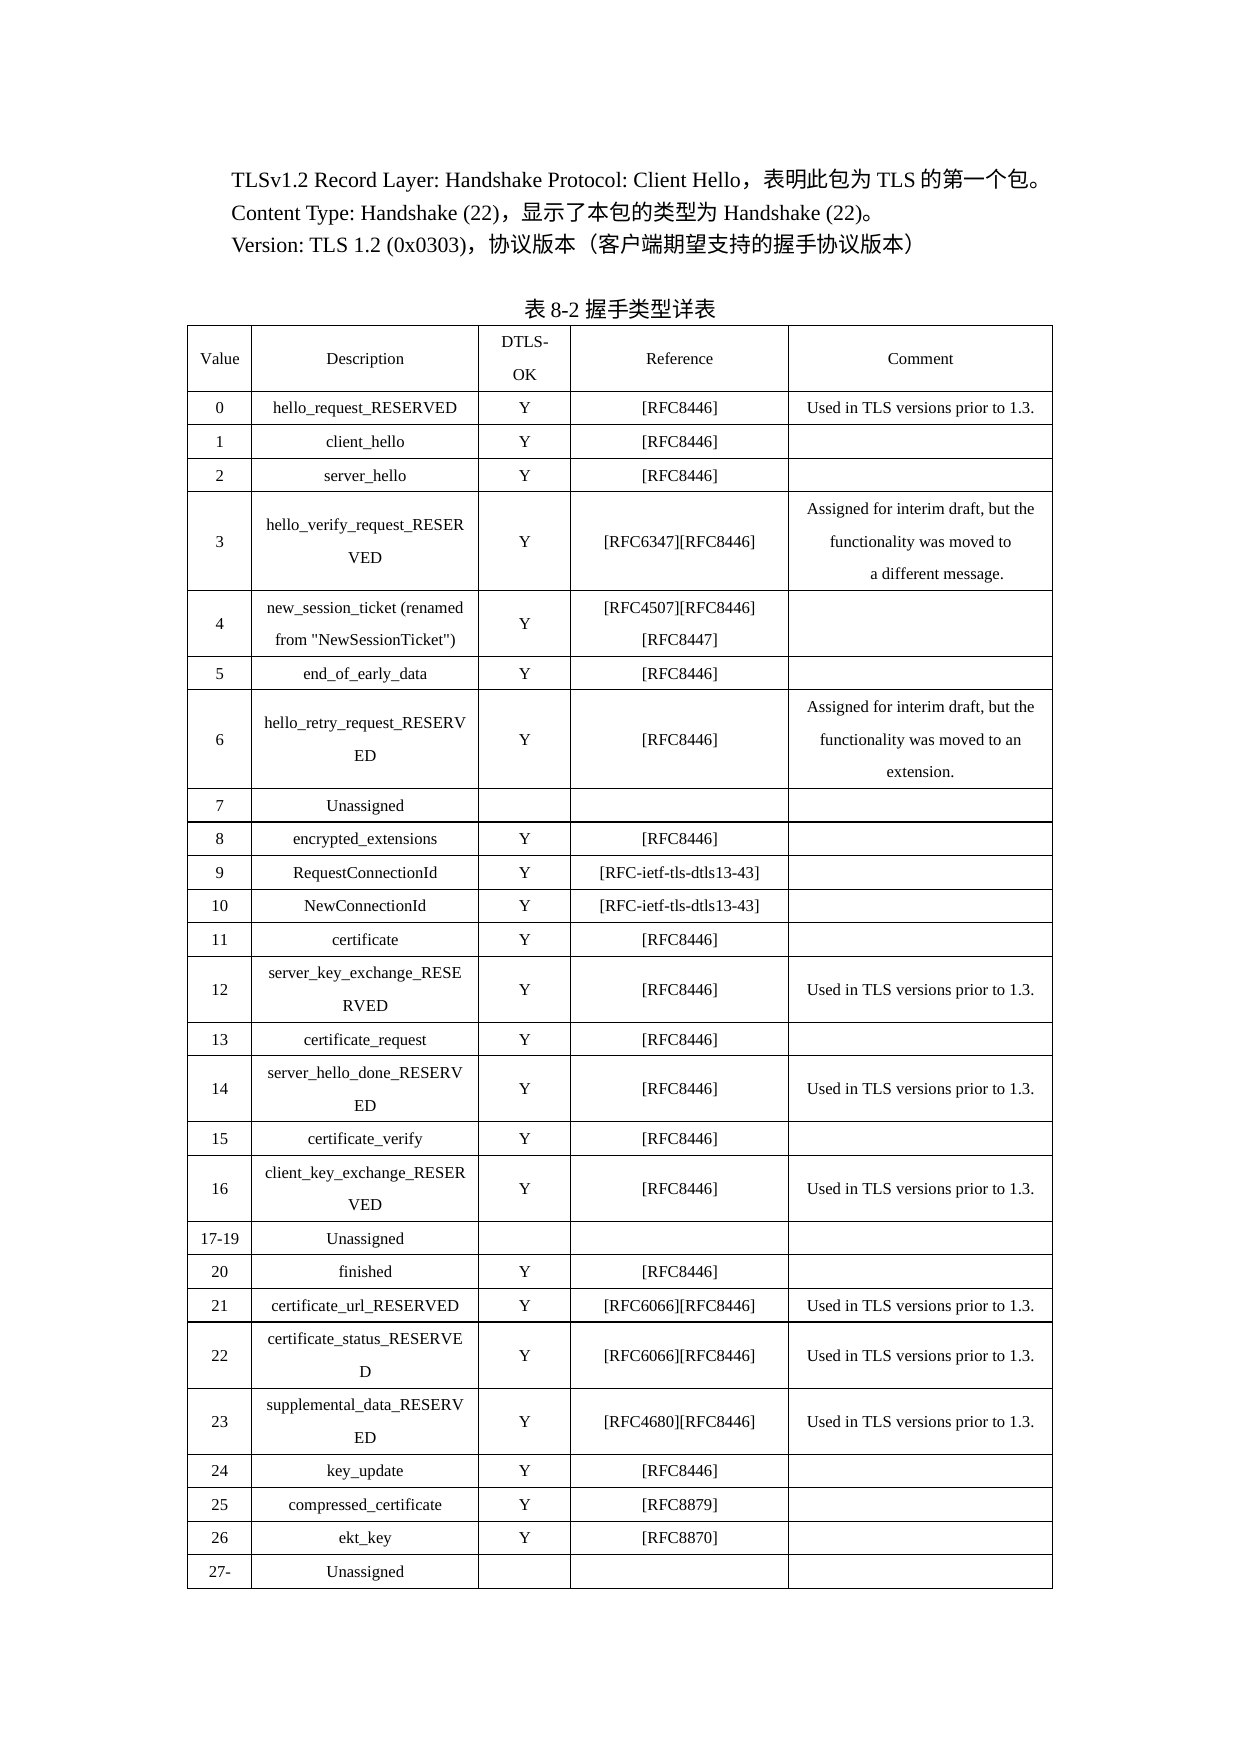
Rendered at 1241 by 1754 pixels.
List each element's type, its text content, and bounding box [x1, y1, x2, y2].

table_cell [RFC8446] [571, 657, 788, 689]
table_cell key_update [252, 1455, 478, 1487]
text 表8-2 握手类型详表 [187, 292, 1053, 324]
table_cell [789, 1222, 1052, 1254]
table_cell Assigned for interim draft, but the functionality was moved to an extension. [789, 690, 1052, 788]
table_cell Unassigned [252, 1555, 478, 1588]
table_cell [RFC8446] [571, 1455, 788, 1487]
table_cell new_session_ticket (renamed from "NewSessionTicket") [252, 591, 478, 656]
table_cell [RFC-ietf-tls-dtls13-43] [571, 890, 788, 922]
table_cell [RFC8446] [571, 823, 788, 855]
table_cell server_hello [252, 459, 478, 491]
table_cell 20 [188, 1255, 251, 1288]
table_cell [RFC8446] [571, 957, 788, 1022]
table_cell certificate_request [252, 1023, 478, 1055]
table_cell [789, 1455, 1052, 1487]
table_cell 7 [188, 789, 251, 821]
table_cell [RFC6066][RFC8446] [571, 1323, 788, 1387]
table_cell Y [479, 823, 570, 855]
table_cell certificate_verify [252, 1122, 478, 1155]
table_cell 2 [188, 459, 251, 491]
table_cell [RFC8446] [571, 425, 788, 458]
table_cell 0 [188, 392, 251, 424]
table_cell Used in TLS versions prior to 1.3. [789, 1289, 1052, 1321]
table_cell [RFC8446] [571, 459, 788, 491]
table_cell Y [479, 1289, 570, 1321]
table_cell [789, 1488, 1052, 1521]
table_cell 4 [188, 591, 251, 656]
table_cell Used in TLS versions prior to 1.3. [789, 1323, 1052, 1387]
table_cell Y [479, 1455, 570, 1487]
table_cell [789, 459, 1052, 491]
table_cell [789, 1122, 1052, 1155]
table_cell 3 [188, 492, 251, 590]
table_cell [RFC8446] [571, 1122, 788, 1155]
table_cell [RFC-ietf-tls-dtls13-43] [571, 856, 788, 888]
table_cell Y [479, 1323, 570, 1387]
table_cell Used in TLS versions prior to 1.3. [789, 957, 1052, 1022]
table_cell Y [479, 1522, 570, 1554]
table_cell Y [479, 1023, 570, 1055]
table_cell Y [479, 1488, 570, 1521]
table_cell [479, 1555, 570, 1588]
table_cell [789, 856, 1052, 888]
table_cell 15 [188, 1122, 251, 1155]
table_cell certificate_status_RESERVED [252, 1323, 478, 1387]
table_cell [RFC6347][RFC8446] [571, 492, 788, 590]
table_cell [789, 591, 1052, 656]
table_cell 9 [188, 856, 251, 888]
table_cell [RFC6066][RFC8446] [571, 1289, 788, 1321]
table_cell 16 [188, 1156, 251, 1221]
table_cell 24 [188, 1455, 251, 1487]
table_header DTLS-OK [479, 326, 570, 391]
table_cell 6 [188, 690, 251, 788]
text Version: TLS 1.2 (0x0303)，协议版本（客户端期望支持的握手协议版本） [187, 227, 1053, 259]
table_cell server_key_exchange_RESERVED [252, 957, 478, 1022]
table_cell 8 [188, 823, 251, 855]
table_cell [789, 1555, 1052, 1588]
table_cell Assigned for interim draft, but the functionality was moved to a different message. [789, 492, 1052, 590]
table_cell [789, 923, 1052, 956]
table_cell certificate [252, 923, 478, 956]
table_cell [789, 425, 1052, 458]
table_cell Y [479, 1389, 570, 1453]
table_cell [RFC8446] [571, 392, 788, 424]
table_cell Unassigned [252, 789, 478, 821]
table_cell Y [479, 690, 570, 788]
table_cell Y [479, 957, 570, 1022]
table_cell Y [479, 856, 570, 888]
table_cell Y [479, 591, 570, 656]
table_cell Y [479, 1255, 570, 1288]
table_cell hello_retry_request_RESERVED [252, 690, 478, 788]
table_cell [RFC8446] [571, 1056, 788, 1121]
table_cell 1 [188, 425, 251, 458]
table_cell end_of_early_data [252, 657, 478, 689]
table_cell [RFC8879] [571, 1488, 788, 1521]
table_cell [479, 1222, 570, 1254]
table_cell [789, 890, 1052, 922]
table_cell 25 [188, 1488, 251, 1521]
table_cell 12 [188, 957, 251, 1022]
table_cell Y [479, 425, 570, 458]
table_cell Used in TLS versions prior to 1.3. [789, 1389, 1052, 1453]
table_cell [789, 1255, 1052, 1288]
table_cell Y [479, 657, 570, 689]
table_cell Y [479, 1122, 570, 1155]
table_cell [571, 1222, 788, 1254]
table_cell Y [479, 923, 570, 956]
table_cell Y [479, 890, 570, 922]
table_cell finished [252, 1255, 478, 1288]
table_cell [RFC8446] [571, 1156, 788, 1221]
table_cell [RFC4680][RFC8446] [571, 1389, 788, 1453]
table_cell [571, 1555, 788, 1588]
table_cell certificate_url_RESERVED [252, 1289, 478, 1321]
table_cell 27-253 [188, 1555, 251, 1588]
table_cell Unassigned [252, 1222, 478, 1254]
table_cell 22 [188, 1323, 251, 1387]
table_cell 21 [188, 1289, 251, 1321]
table_cell [789, 657, 1052, 689]
table_cell [479, 789, 570, 821]
table_cell Y [479, 1056, 570, 1121]
table_cell client_hello [252, 425, 478, 458]
table_cell [789, 789, 1052, 821]
table_cell 11 [188, 923, 251, 956]
table_cell 13 [188, 1023, 251, 1055]
table_cell 17-19 [188, 1222, 251, 1254]
table_cell [789, 1023, 1052, 1055]
table_cell hello_verify_request_RESERVED [252, 492, 478, 590]
table_cell 23 [188, 1389, 251, 1453]
table_cell 10 [188, 890, 251, 922]
table_cell ekt_key [252, 1522, 478, 1554]
table_cell hello_request_RESERVED [252, 392, 478, 424]
table_cell [789, 1522, 1052, 1554]
table_cell compressed_certificate [252, 1488, 478, 1521]
table_cell supplemental_data_RESERVED [252, 1389, 478, 1453]
table_cell Used in TLS versions prior to 1.3. [789, 1156, 1052, 1221]
table_cell [RFC4507][RFC8446][RFC8447] [571, 591, 788, 656]
table_cell [RFC8446] [571, 1255, 788, 1288]
table_header Comment [789, 326, 1052, 391]
table_cell Y [479, 459, 570, 491]
table_cell Used in TLS versions prior to 1.3. [789, 1056, 1052, 1121]
table_header Value [188, 326, 251, 391]
table_cell client_key_exchange_RESERVED [252, 1156, 478, 1221]
table_cell [789, 823, 1052, 855]
table_cell Y [479, 392, 570, 424]
table_cell server_hello_done_RESERVED [252, 1056, 478, 1121]
table_cell Y [479, 1156, 570, 1221]
table_cell [RFC8870] [571, 1522, 788, 1554]
table_cell RequestConnectionId [252, 856, 478, 888]
table_cell 14 [188, 1056, 251, 1121]
table_header Reference [571, 326, 788, 391]
table_cell 5 [188, 657, 251, 689]
table_cell [RFC8446] [571, 923, 788, 956]
table_cell Used in TLS versions prior to 1.3. [789, 392, 1052, 424]
table_cell 26 [188, 1522, 251, 1554]
table_cell encrypted_extensions [252, 823, 478, 855]
text TLSv1.2 Record Layer: Handshake Protocol: Client Hello，表明此包为TLS的第一个包。 [187, 162, 1053, 194]
table_cell Y [479, 492, 570, 590]
text Content Type: Handshake (22)，显示了本包的类型为 Handshake (22)。 [187, 194, 1053, 227]
table_header Description [252, 326, 478, 391]
table_cell [RFC8446] [571, 690, 788, 788]
table_cell [571, 789, 788, 821]
table_cell NewConnectionId [252, 890, 478, 922]
table_cell [RFC8446] [571, 1023, 788, 1055]
